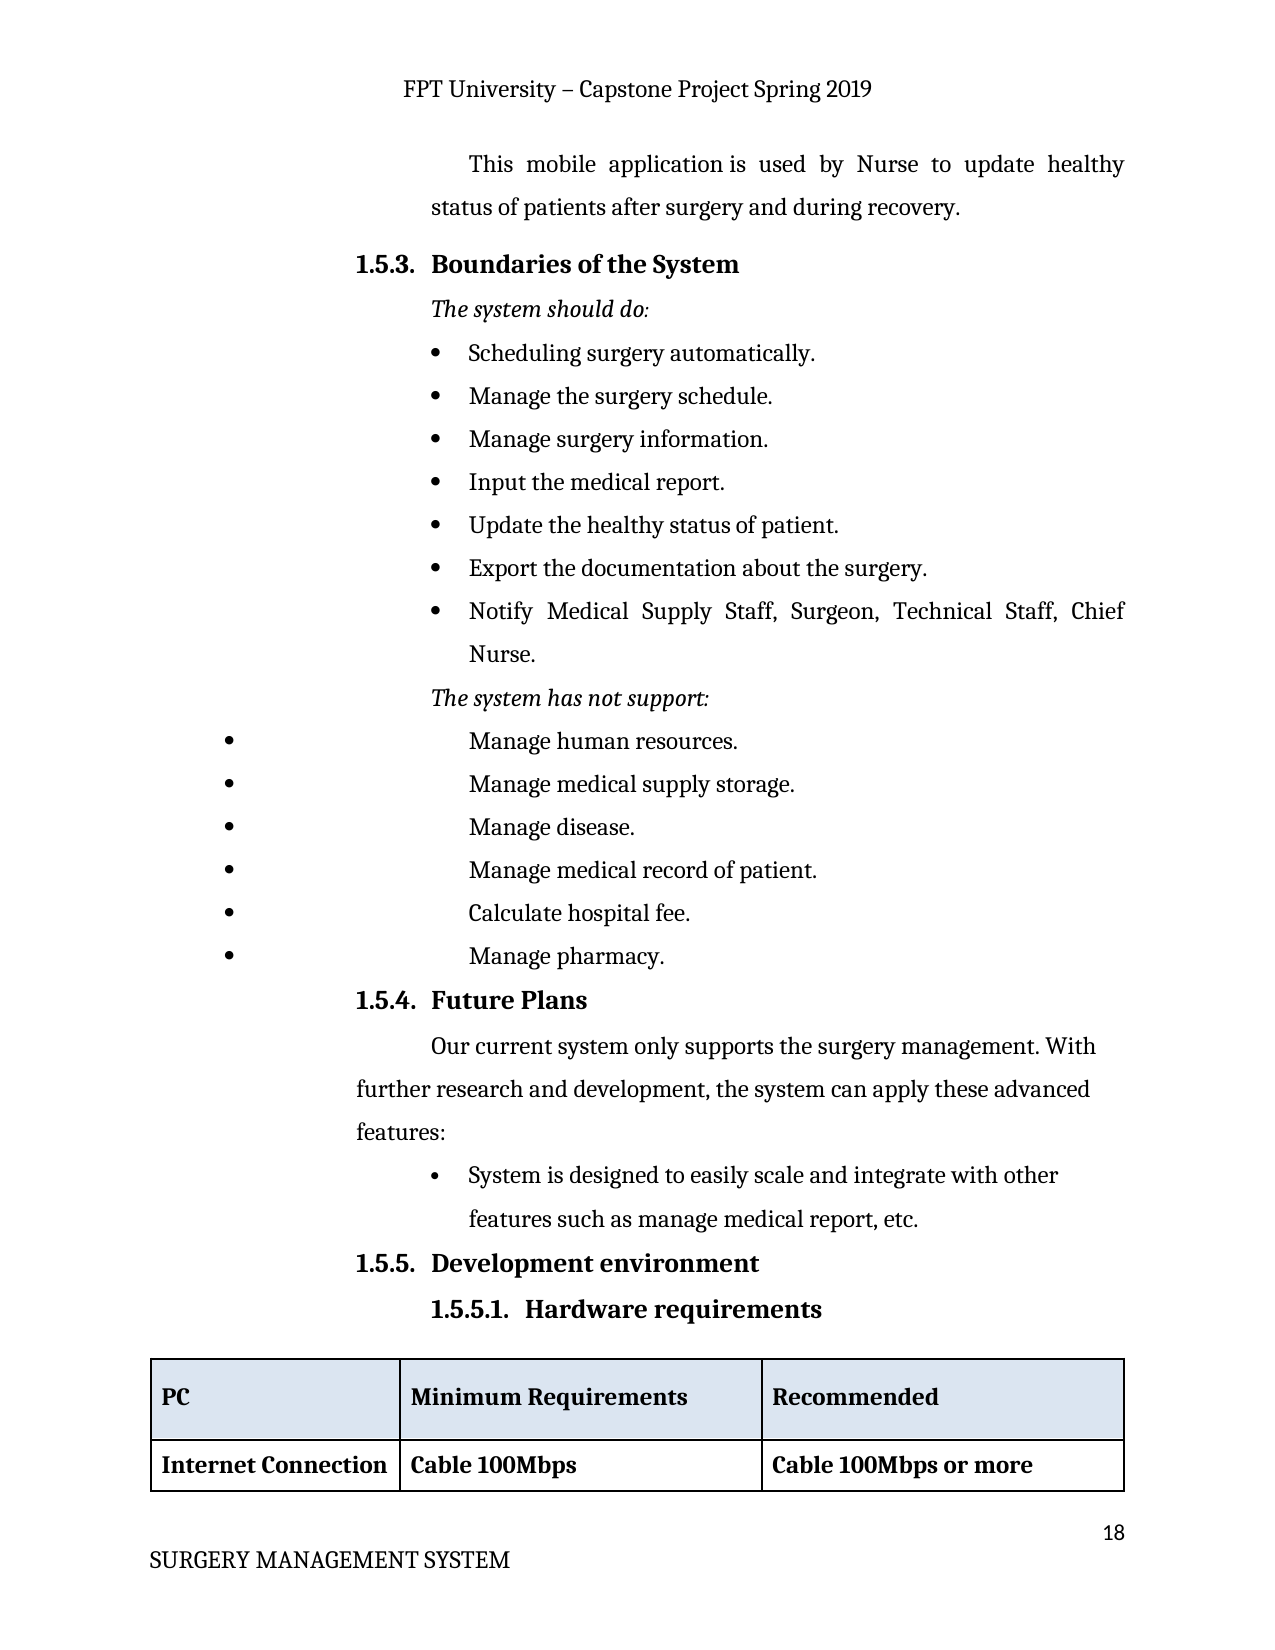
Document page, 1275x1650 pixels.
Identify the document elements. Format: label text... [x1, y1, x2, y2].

text This mobile application is used by Nurse to update healthy status of patients after surgery and during recovery. [431, 150, 1125, 222]
list Manage human resources. [225, 727, 1125, 755]
list Export the documentation about the surgery. [431, 554, 1125, 583]
list Scheduling surgery automatically. [431, 338, 1125, 367]
list Manage medical supply storage. [225, 770, 1125, 798]
list Manage the surgery schedule. [431, 382, 1125, 410]
list Manage disease. [225, 813, 1125, 842]
list Input the medical report. [431, 468, 1125, 497]
list Manage pharmacy. [225, 942, 1125, 971]
table_cell Cable 100Mbps or more [763, 1441, 1123, 1490]
list The system has not support: [356, 683, 1125, 712]
list Manage surgery information. [431, 425, 1125, 453]
list System is designed to easily scale and integrate with other features such as manage medical report, etc. [431, 1161, 1125, 1233]
table_cell Internet Connection [152, 1441, 399, 1490]
list Development environment [356, 1248, 1125, 1279]
list Notify Medical Supply Staff, Surgeon, Technical Staff, Chief Nurse. [431, 597, 1125, 669]
list Manage medical record of patient. [225, 856, 1125, 885]
table_header Minimum Requirements [401, 1360, 761, 1438]
list The system should do: [356, 295, 1125, 324]
list Boundaries of the System [356, 249, 1125, 280]
text Our current system only supports the surgery management. With further research and development, the system can apply these advanced features: [356, 1032, 1125, 1147]
table_header Recommended [763, 1360, 1123, 1438]
list Calculate hospital fee. [225, 899, 1125, 928]
table_cell Cable 100Mbps [401, 1441, 761, 1490]
list Hardware requirements [431, 1294, 1125, 1326]
list Future Plans [356, 985, 1125, 1017]
list Update the healthy status of patient. [431, 511, 1125, 540]
table_header PC [152, 1360, 399, 1438]
